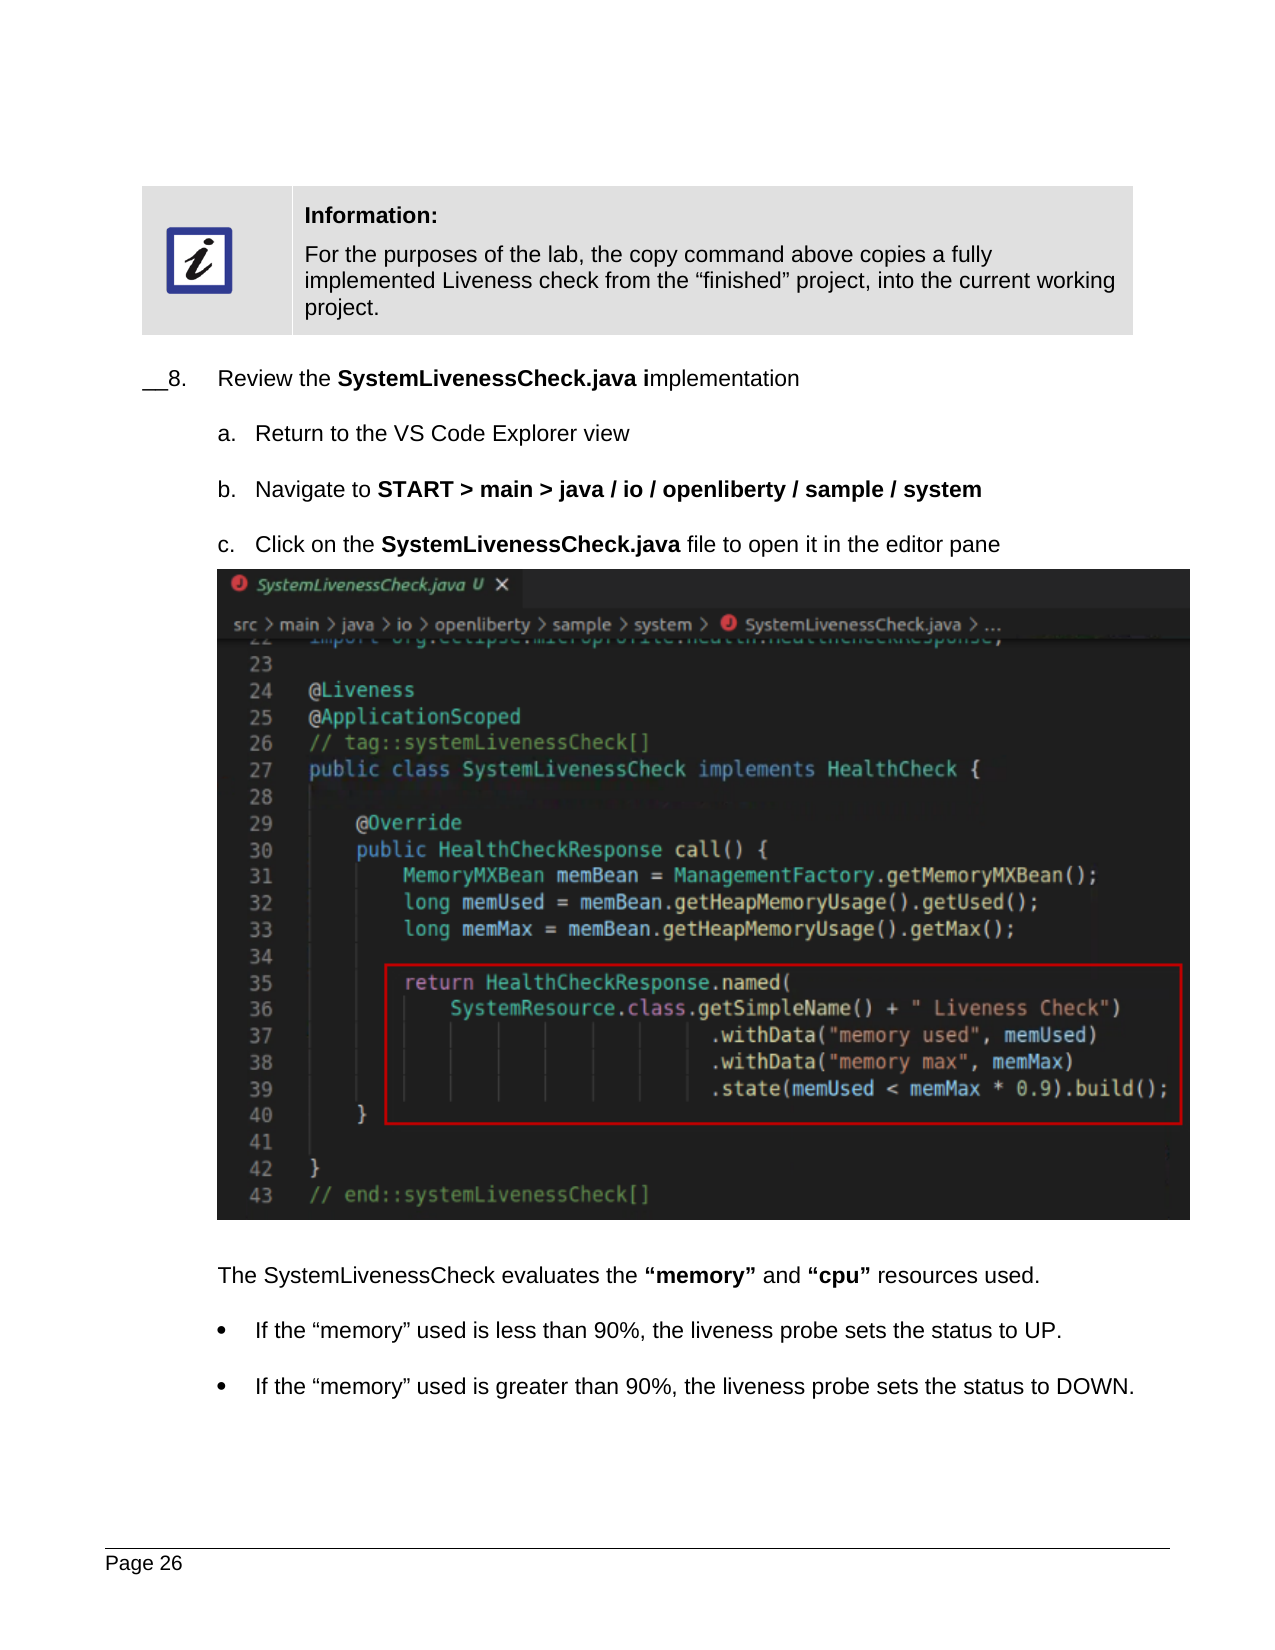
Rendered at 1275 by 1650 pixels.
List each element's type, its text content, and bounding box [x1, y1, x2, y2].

list The SystemLivenessCheck evaluates the “memory” and “cpu” resources used. [217, 1262, 1170, 1288]
list If the “memory” used is greater than 90%, the liveness probe sets the status to DOWN. [217, 1373, 1170, 1399]
list Return to the VS Code Explorer view [217, 420, 1170, 446]
table_header [142, 186, 292, 335]
list Click on the SystemLivenessCheck.java file to open it in the editor pane [217, 531, 1170, 557]
list Review the SystemLivenessCheck.java implementation [142, 364, 1170, 391]
picture [217, 569, 1190, 1220]
list If the “memory” used is less than 90%, the liveness probe sets the status to UP. [217, 1317, 1170, 1344]
table_header Information: For the purposes of the lab, the copy command above copies a fully implemented Liveness check from the “finished” project, into the current working project. [293, 186, 1133, 335]
list Navigate to START > main > java / io / openliberty / sample / system [217, 476, 1170, 502]
picture [153, 215, 245, 307]
